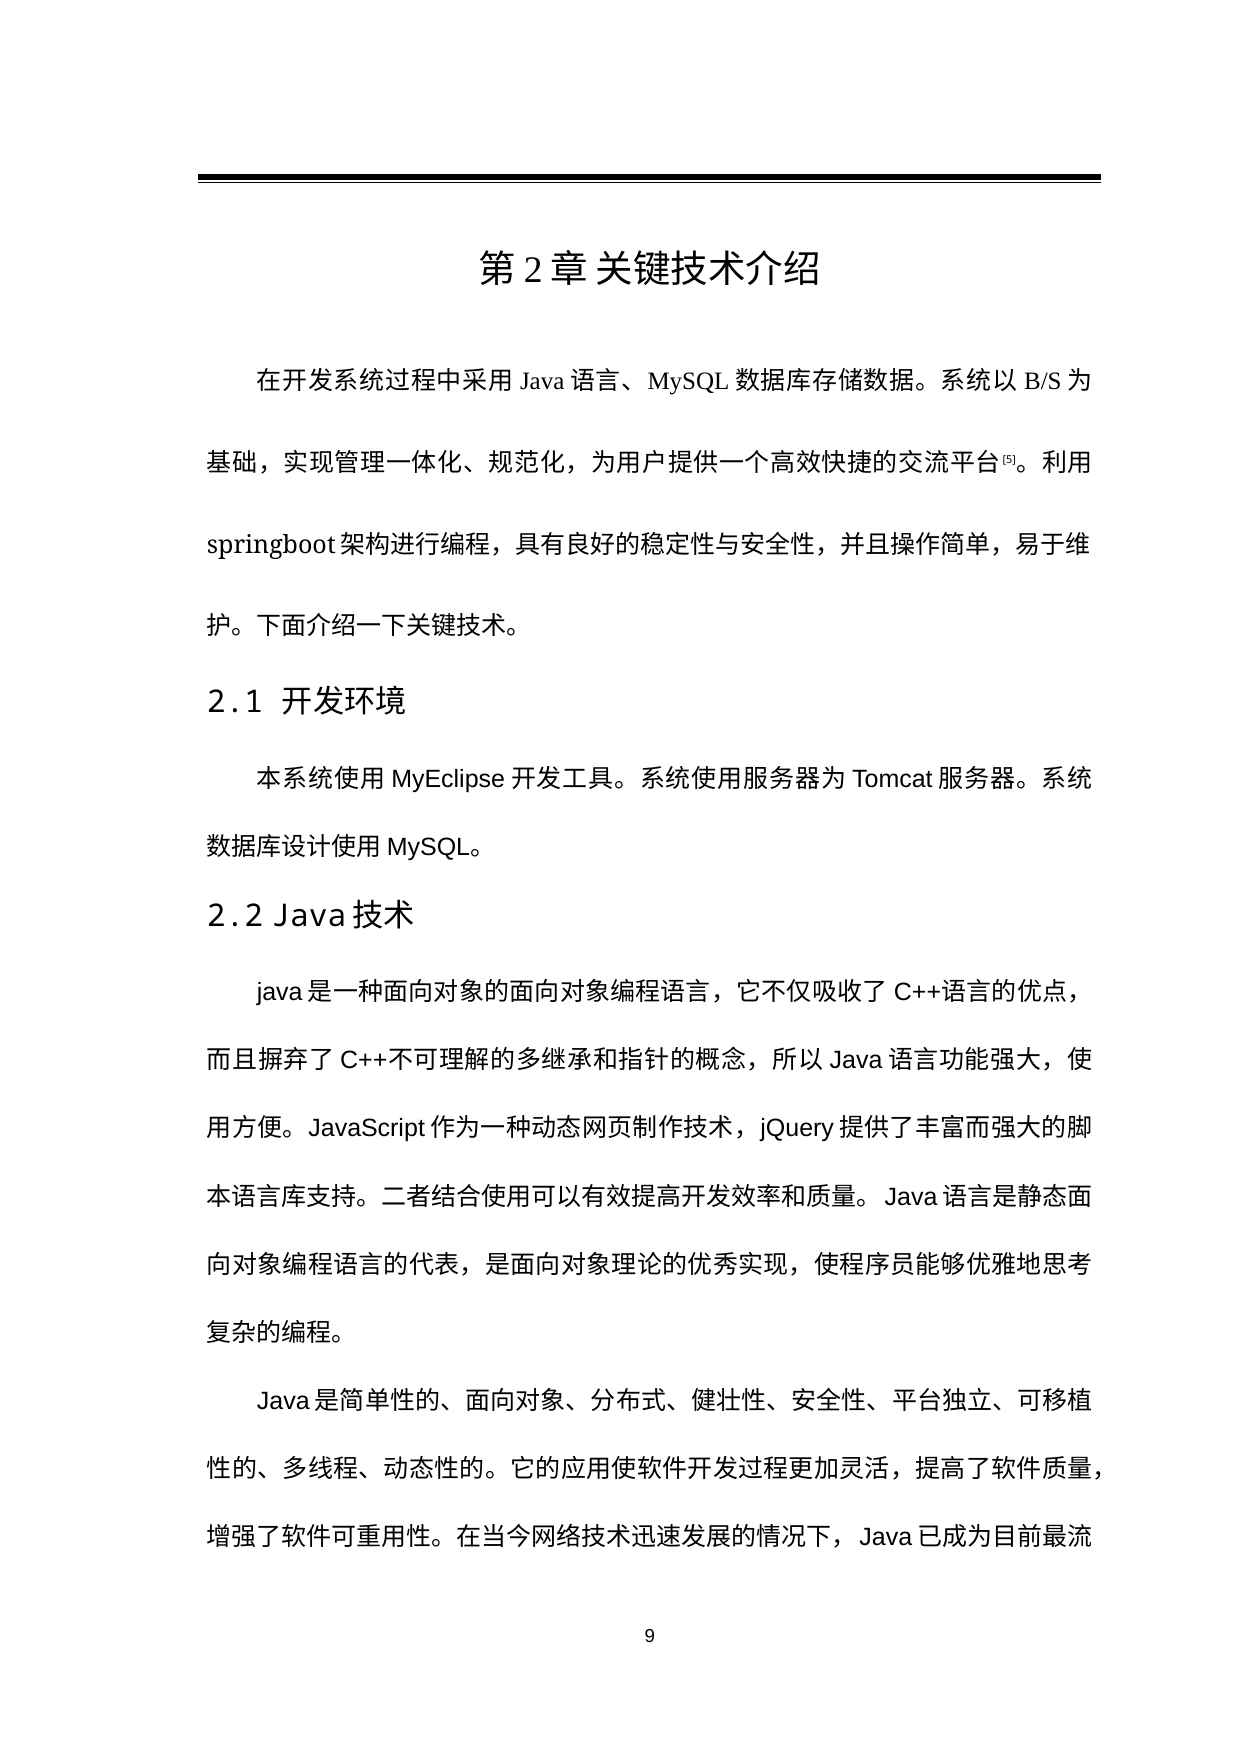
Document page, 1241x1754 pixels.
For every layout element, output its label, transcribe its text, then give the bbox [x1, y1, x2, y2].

text 2.1 开发环境 [207, 665, 1093, 733]
text 在开发系统过程中采用Java语言、MySQL数据库存储数据。系统以B/S为基础，实现管理一体化、规范化，为用户提供一个高效快捷的交流平台[5]。利用springboot架构进行编程，具有良好的稳定性与安全性，并且操作简单，易于维护。下面介绍一下关键技术。 [207, 345, 1093, 658]
text 2.2 Java技术 [207, 878, 1093, 947]
subtitle 第2章 关键技术介绍 [207, 232, 1093, 300]
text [207, 1364, 1093, 1569]
text 本系统使用MyEclipse开发工具。系统使用服务器为Tomcat服务器。系统数据库设计使用MySQL。 [207, 742, 1093, 878]
text java是一种面向对象的面向对象编程语言，它不仅吸收了C++语言的优点，而且摒弃了C++不可理解的多继承和指针的概念，所以Java语言功能强大，使用方便。JavaScript作为一种动态网页制作技术，jQuery提供了丰富而强大的脚本语言库支持。二者结合使用可以有效提高开发效率和质量。Java语言是静态面向对象编程语言的代表，是面向对象理论的优秀实现，使程序员能够优雅地思考复杂的编程。 [207, 956, 1093, 1364]
